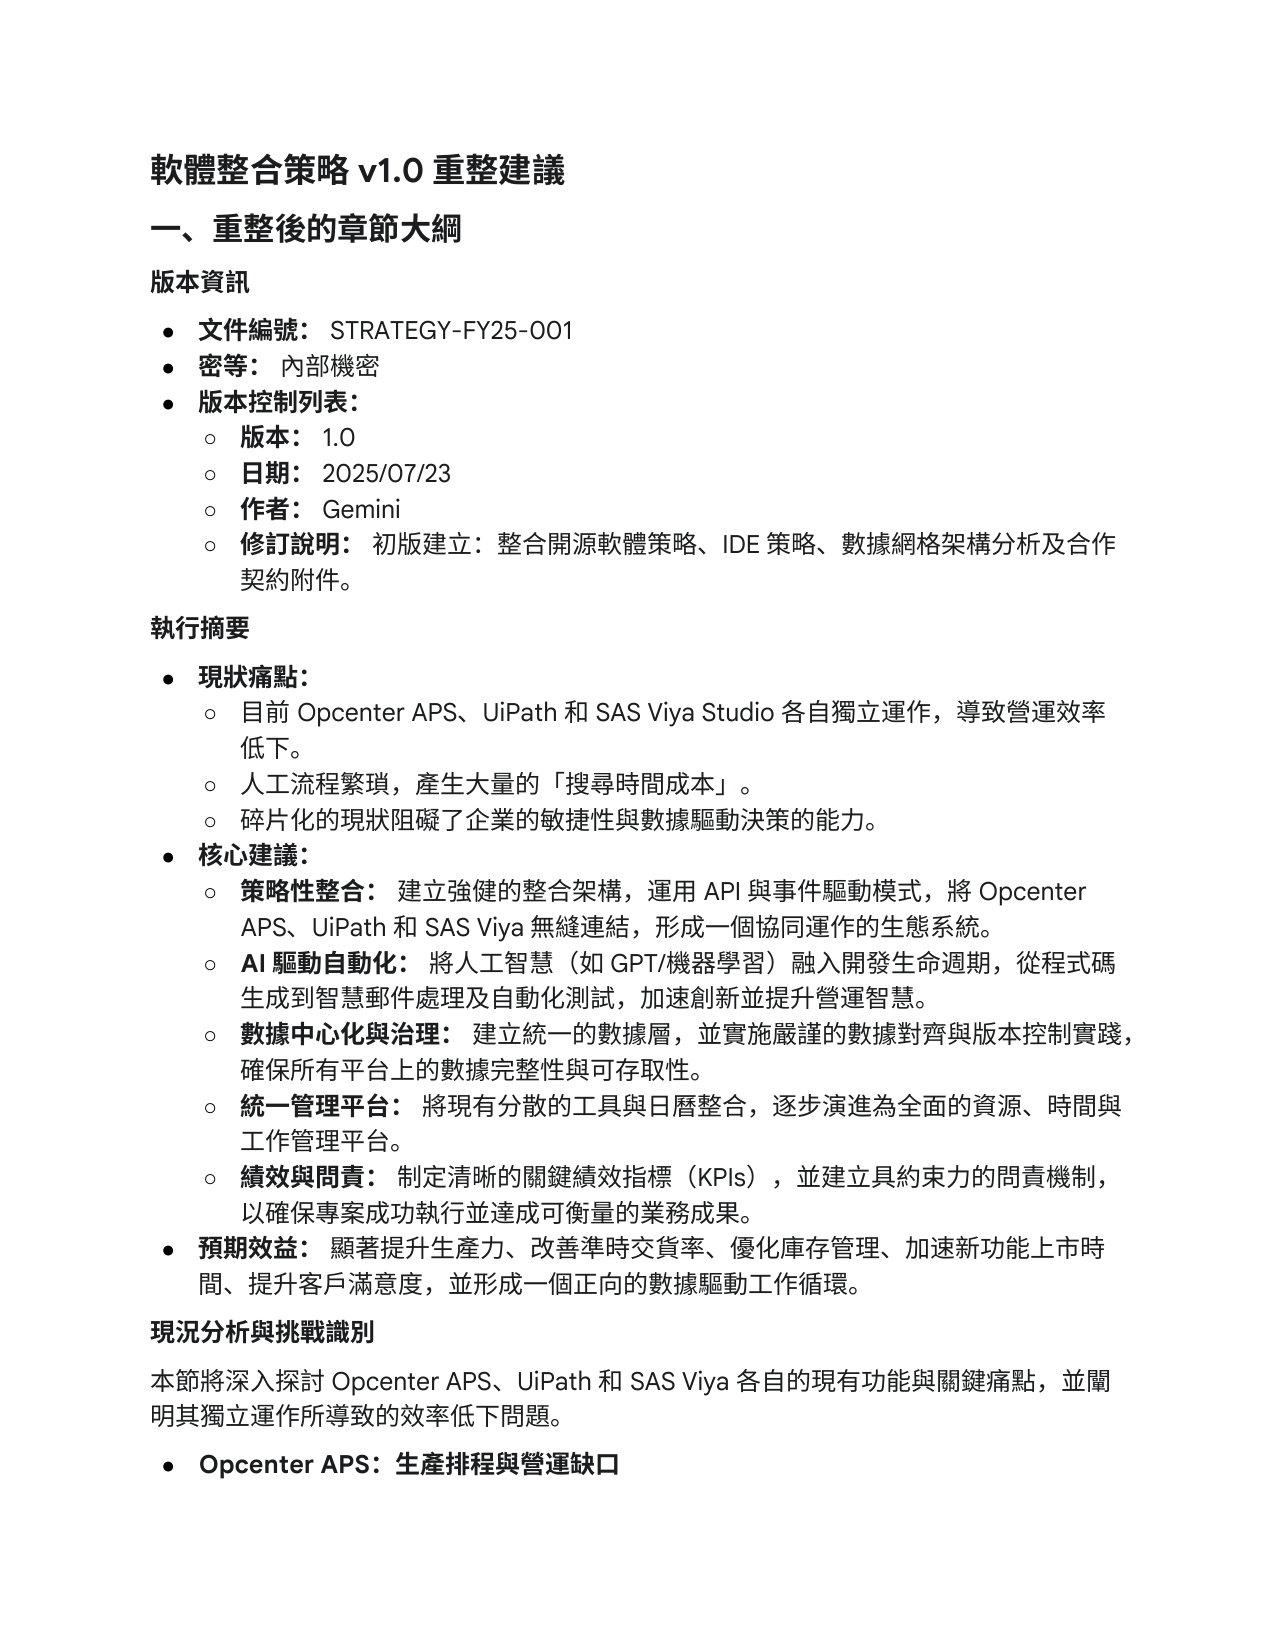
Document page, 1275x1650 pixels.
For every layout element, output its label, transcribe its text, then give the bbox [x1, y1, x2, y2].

subtitle 執行摘要 [150, 614, 1125, 645]
subtitle 一、重整後的章節大綱 [150, 210, 1125, 249]
list 版本： 1.0 [203, 423, 1125, 454]
list 作者： Gemini [203, 494, 1125, 525]
list 文件編號： STRATEGY-FY25-001 [161, 315, 1125, 347]
list 修訂說明： 初版建立：整合開源軟體策略、IDE 策略、數據網格架構分析及合作契約附件。 [203, 530, 1125, 597]
list 績效與問責： 制定清晰的關鍵績效指標（KPIs），並建立具約束力的問責機制，以確保專案成功執行並達成可衡量的業務成果。 [203, 1162, 1125, 1229]
list 現狀痛點： [161, 662, 1125, 693]
list 碎片化的現狀阻礙了企業的敏捷性與數據驅動決策的能力。 [203, 805, 1125, 836]
list 密等： 內部機密 [161, 351, 1125, 382]
list 預期效益： 顯著提升生產力、改善準時交貨率、優化庫存管理、加速新功能上市時間、提升客戶滿意度，並形成一個正向的數據驅動工作循環。 [161, 1234, 1125, 1301]
list 版本控制列表： [161, 387, 1125, 418]
list 人工流程繁瑣，產生大量的「搜尋時間成本」。 [203, 769, 1125, 801]
subtitle 現況分析與挑戰識別 [150, 1318, 1125, 1349]
list 數據中心化與治理： 建立統一的數據層，並實施嚴謹的數據對齊與版本控制實踐，確保所有平台上的數據完整性與可存取性。 [203, 1019, 1125, 1086]
list Opcenter APS：生產排程與營運缺口 [161, 1450, 1125, 1481]
text 本節將深入探討 Opcenter APS、UiPath 和 SAS Viya 各自的現有功能與關鍵痛點，並闡明其獨立運作所導致的效率低下問題。 [150, 1366, 1125, 1433]
list 策略性整合： 建立強健的整合架構，運用 API 與事件驅動模式，將 Opcenter APS、UiPath 和 SAS Viya 無縫連結，形成一個協同運作的生態系統。 [203, 876, 1125, 943]
list 目前 Opcenter APS、UiPath 和 SAS Viya Studio 各自獨立運作，導致營運效率低下。 [203, 698, 1125, 765]
subtitle 版本資訊 [150, 267, 1125, 298]
list 統一管理平台： 將現有分散的工具與日曆整合，逐步演進為全面的資源、時間與工作管理平台。 [203, 1091, 1125, 1158]
subtitle 軟體整合策略 v1.0 重整建議 [150, 150, 1125, 192]
list 核心建議： [161, 841, 1125, 872]
list AI 驅動自動化： 將人工智慧（如 GPT/機器學習）融入開發生命週期，從程式碼生成到智慧郵件處理及自動化測試，加速創新並提升營運智慧。 [203, 948, 1125, 1015]
list 日期： 2025/07/23 [203, 458, 1125, 490]
